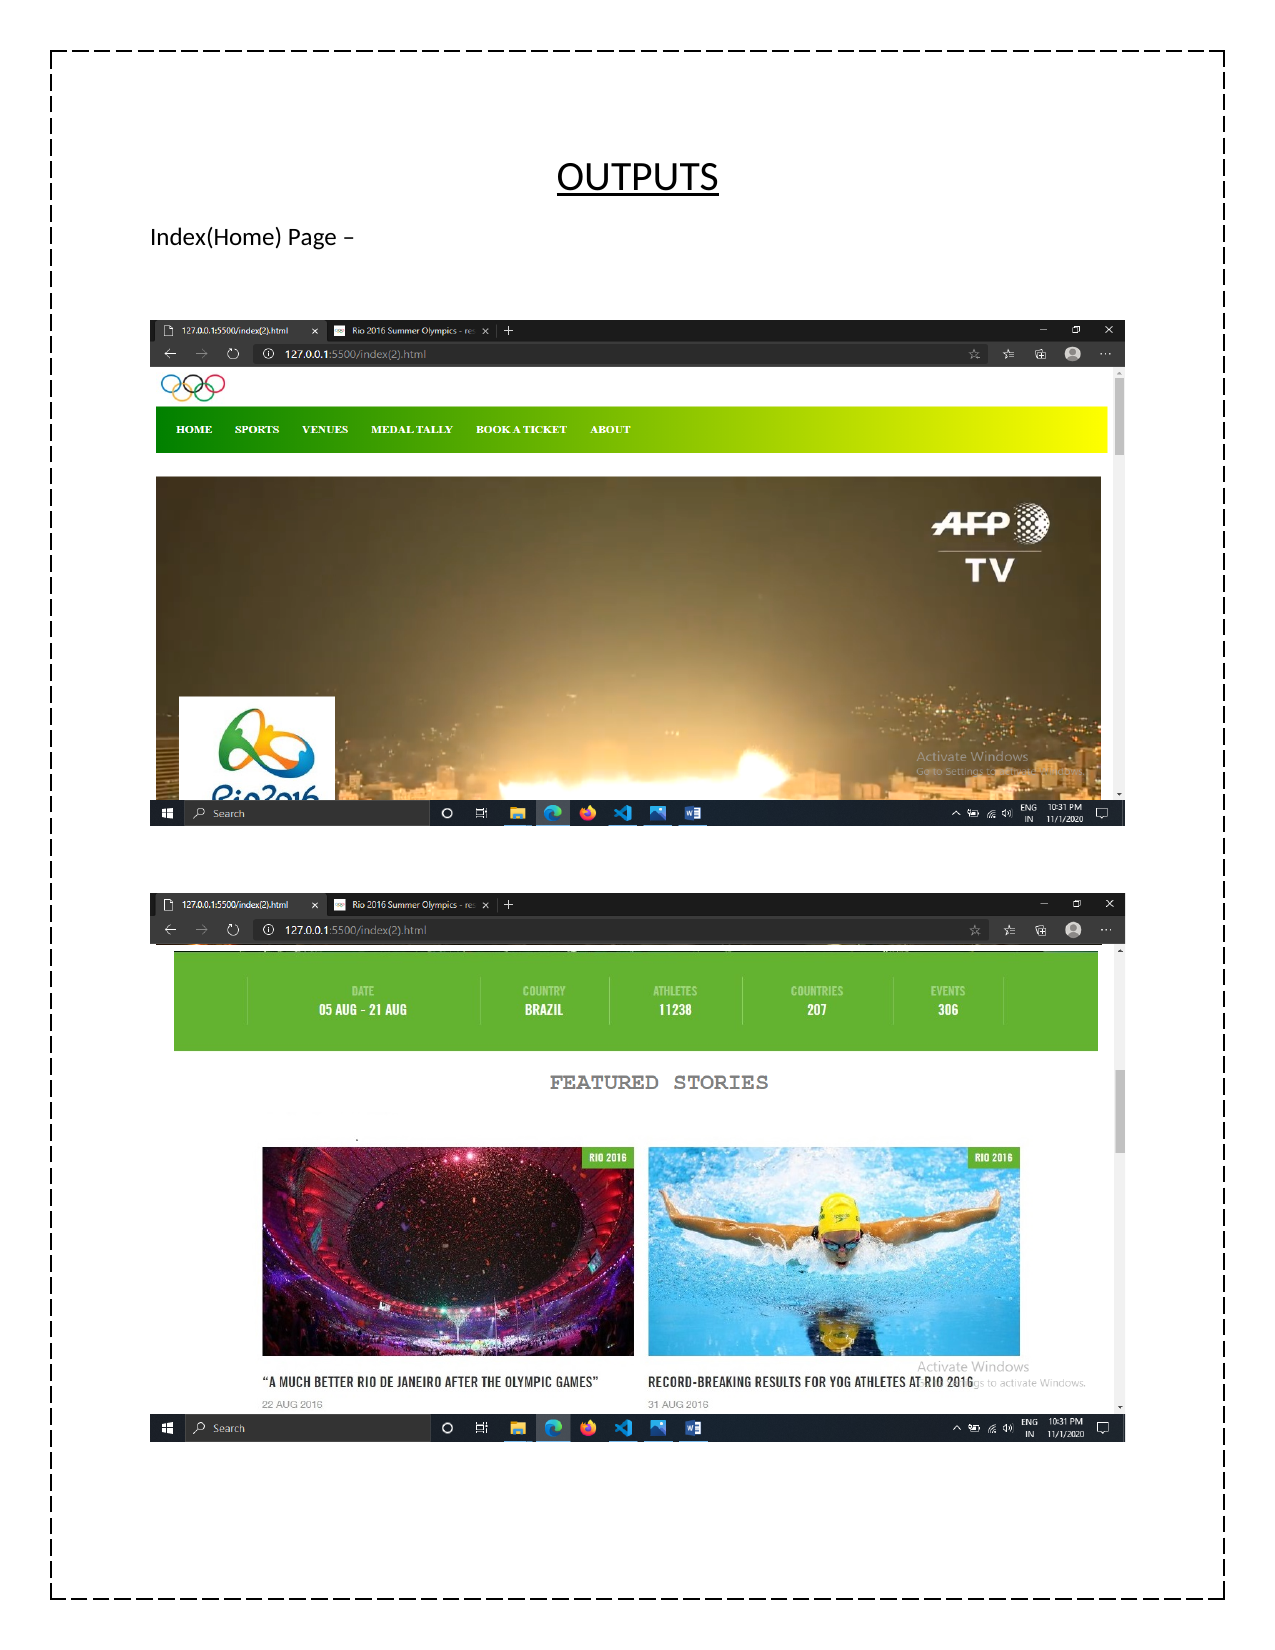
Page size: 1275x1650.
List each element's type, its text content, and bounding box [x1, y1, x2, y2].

text Index(Home) Page – [150, 222, 1125, 252]
picture [150, 893, 1125, 1442]
picture [150, 320, 1125, 826]
text OUTPUTS [150, 150, 1125, 201]
